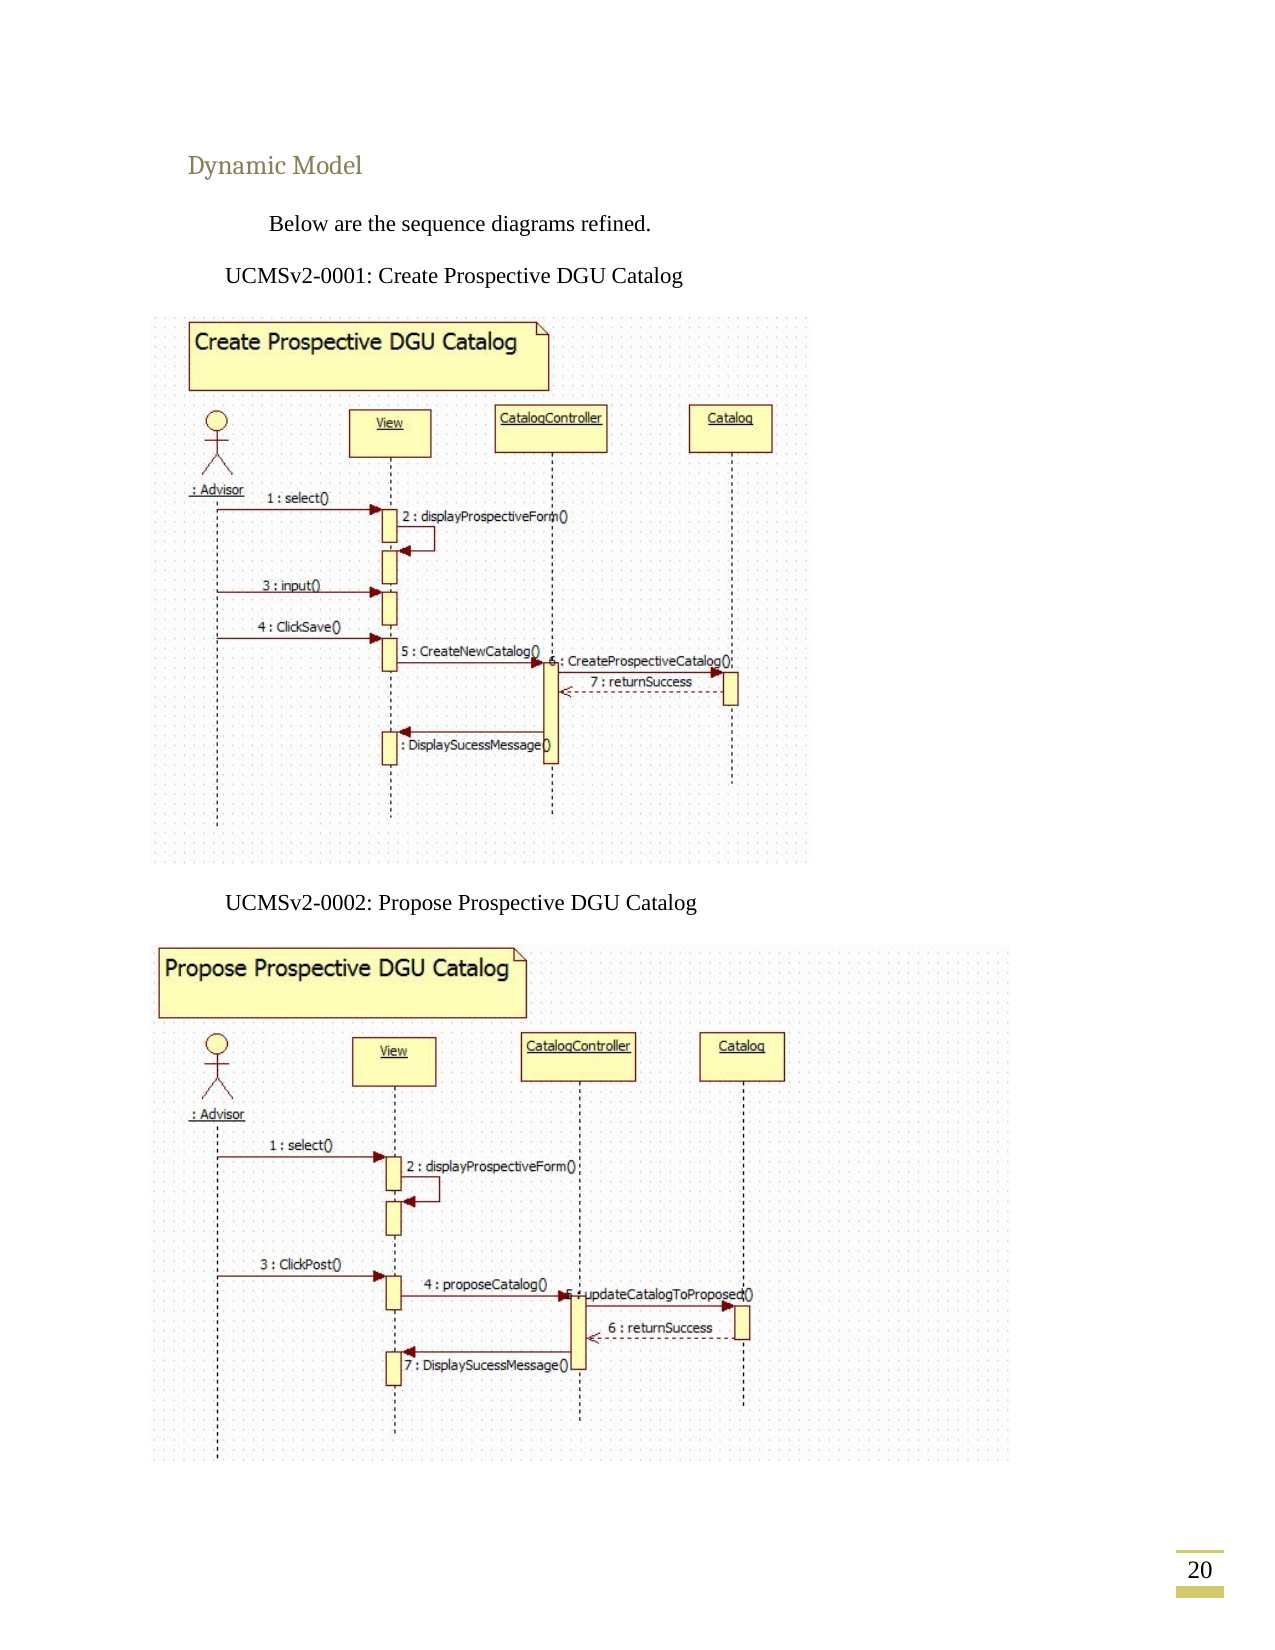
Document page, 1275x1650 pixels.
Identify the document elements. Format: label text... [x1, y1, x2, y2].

text Below are the sequence diagrams refined. [269, 210, 1125, 236]
text UCMSv2-0002: Propose Prospective DGU Catalog [225, 889, 1125, 916]
picture [150, 317, 814, 864]
picture [150, 944, 1011, 1462]
text UCMSv2-0001: Create Prospective DGU Catalog [150, 263, 1125, 289]
subtitle Dynamic Model [150, 150, 1125, 181]
